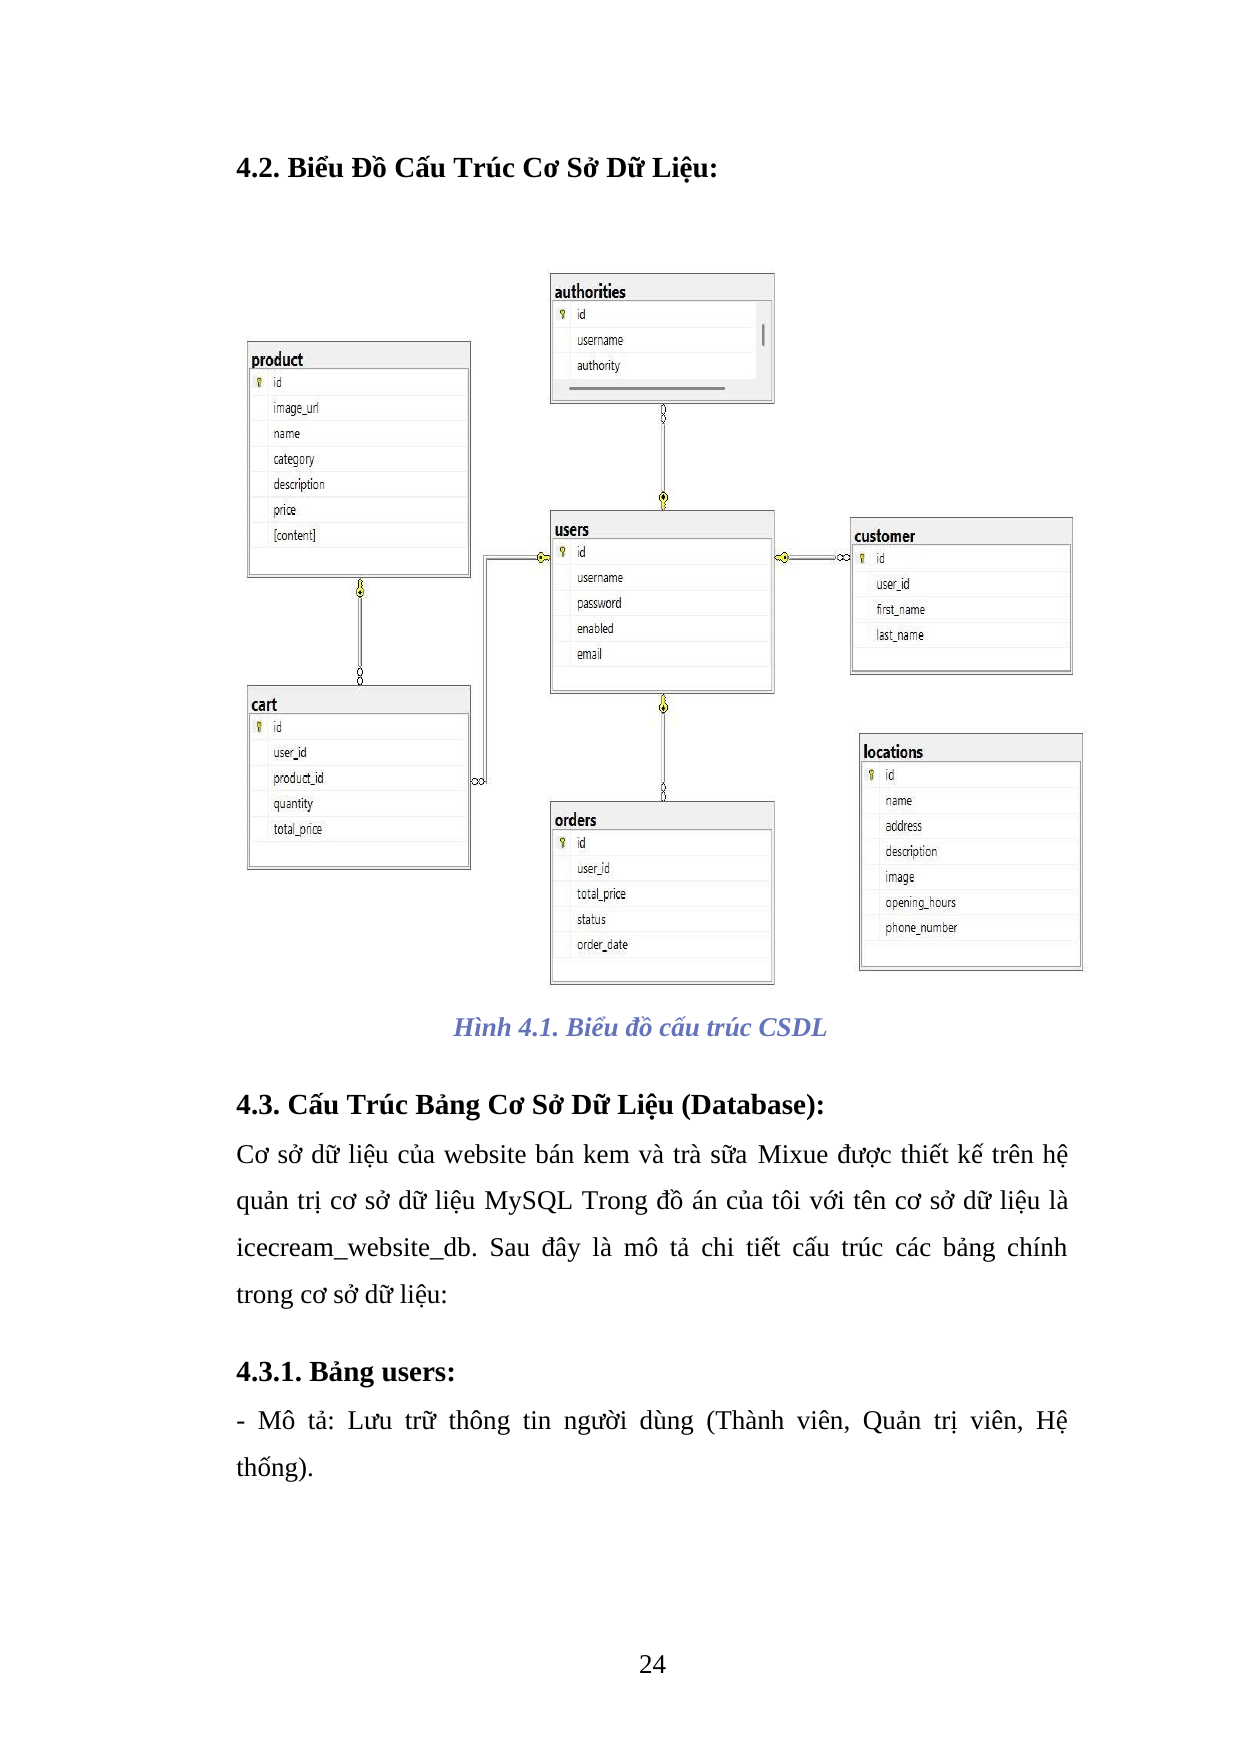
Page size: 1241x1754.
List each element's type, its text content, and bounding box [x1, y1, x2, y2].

text - Mô tả: Lưu trữ thông tin người dùng (Thành viên, Quản trị viên, Hệ thống). [236, 1404, 1069, 1482]
text Cơ sở dữ liệu của website bán kem và trà sữa Mixue được thiết kế trên hệ quản trị cơ sở dữ liệu MySQL Trong đồ án của tôi với tên cơ sở dữ liệu là icecream_website_db. Sau đây là mô tả chi tiết cấu trúc các bảng chính trong cơ sở dữ liệu: [236, 1138, 1069, 1309]
subtitle 4.2. Biểu Đồ Cấu Trúc Cơ Sở Dữ Liệu: [236, 150, 1069, 183]
subtitle 4.3.1. Bảng users: [236, 1354, 1069, 1387]
picture [221, 218, 1109, 1021]
subtitle 4.3. Cấu Trúc Bảng Cơ Sở Dữ Liệu (Database): [236, 1087, 1069, 1121]
